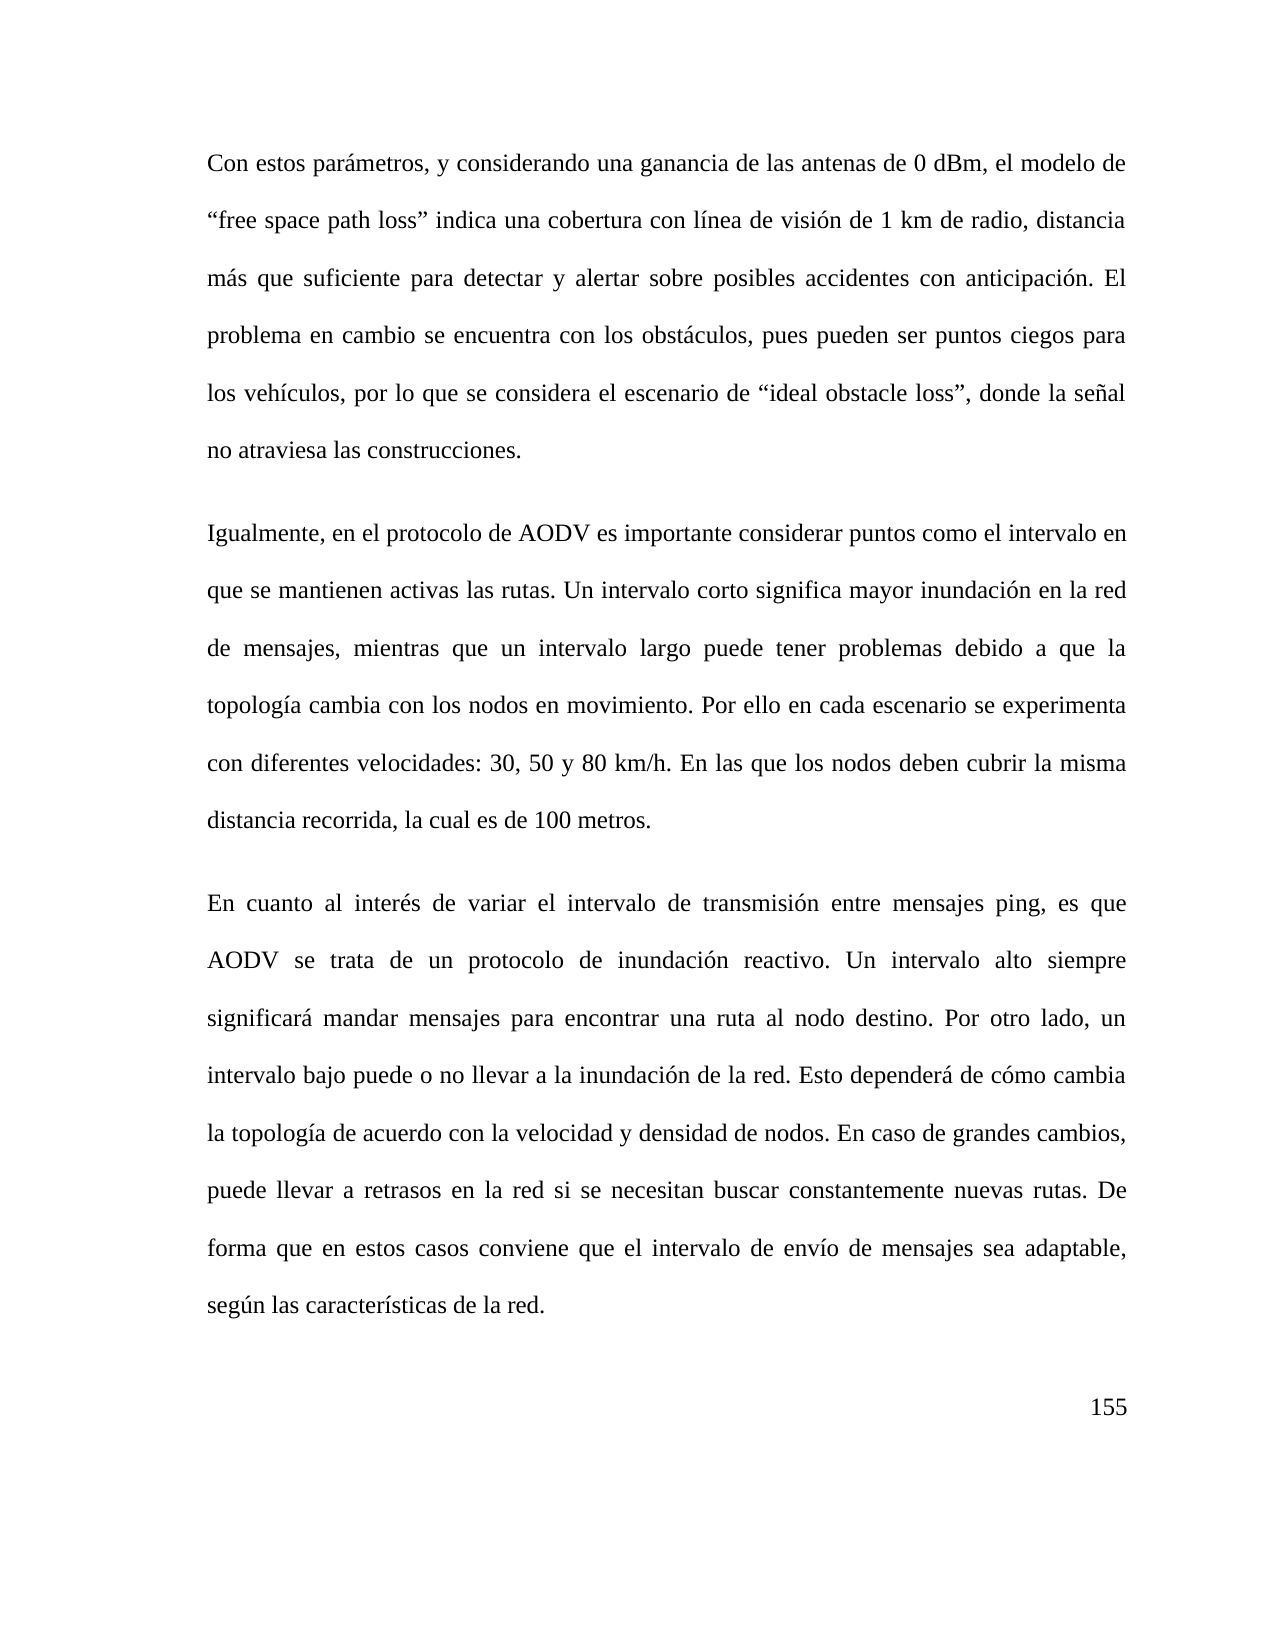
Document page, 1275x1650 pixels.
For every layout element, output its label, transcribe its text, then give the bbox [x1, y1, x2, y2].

text Con estos parámetros, y considerando una ganancia de las antenas de 0 dBm, el modelo de “free space path loss” indica una cobertura con línea de visión de 1 km de radio, distancia más que suficiente para detectar y alertar sobre posibles accidentes con anticipación. El problema en cambio se encuentra con los obstáculos, pues pueden ser puntos ciegos para los vehículos, por lo que se considera el escenario de “ideal obstacle loss”, donde la señal no atraviesa las construcciones. [207, 148, 1127, 464]
text En cuanto al interés de variar el intervalo de transmisión entre mensajes ping, es que AODV se trata de un protocolo de inundación reactivo. Un intervalo alto siempre significará mandar mensajes para encontrar una ruta al nodo destino. Por otro lado, un intervalo bajo puede o no llevar a la inundación de la red. Esto dependerá de cómo cambia la topología de acuerdo con la velocidad y densidad de nodos. En caso de grandes cambios, puede llevar a retrasos en la red si se necesitan buscar constantemente nuevas rutas. De forma que en estos casos conviene que el intervalo de envío de mensajes sea adaptable, según las características de la red. [207, 888, 1127, 1319]
text Igualmente, en el protocolo de AODV es importante considerar puntos como el intervalo en que se mantienen activas las rutas. Un intervalo corto significa mayor inundación en la red de mensajes, mientras que un intervalo largo puede tener problemas debido a que la topología cambia con los nodos en movimiento. Por ello en cada escenario se experimenta con diferentes velocidades: 30, 50 y 80 km/h. En las que los nodos deben cubrir la misma distancia recorrida, la cual es de 100 metros. [207, 518, 1127, 834]
